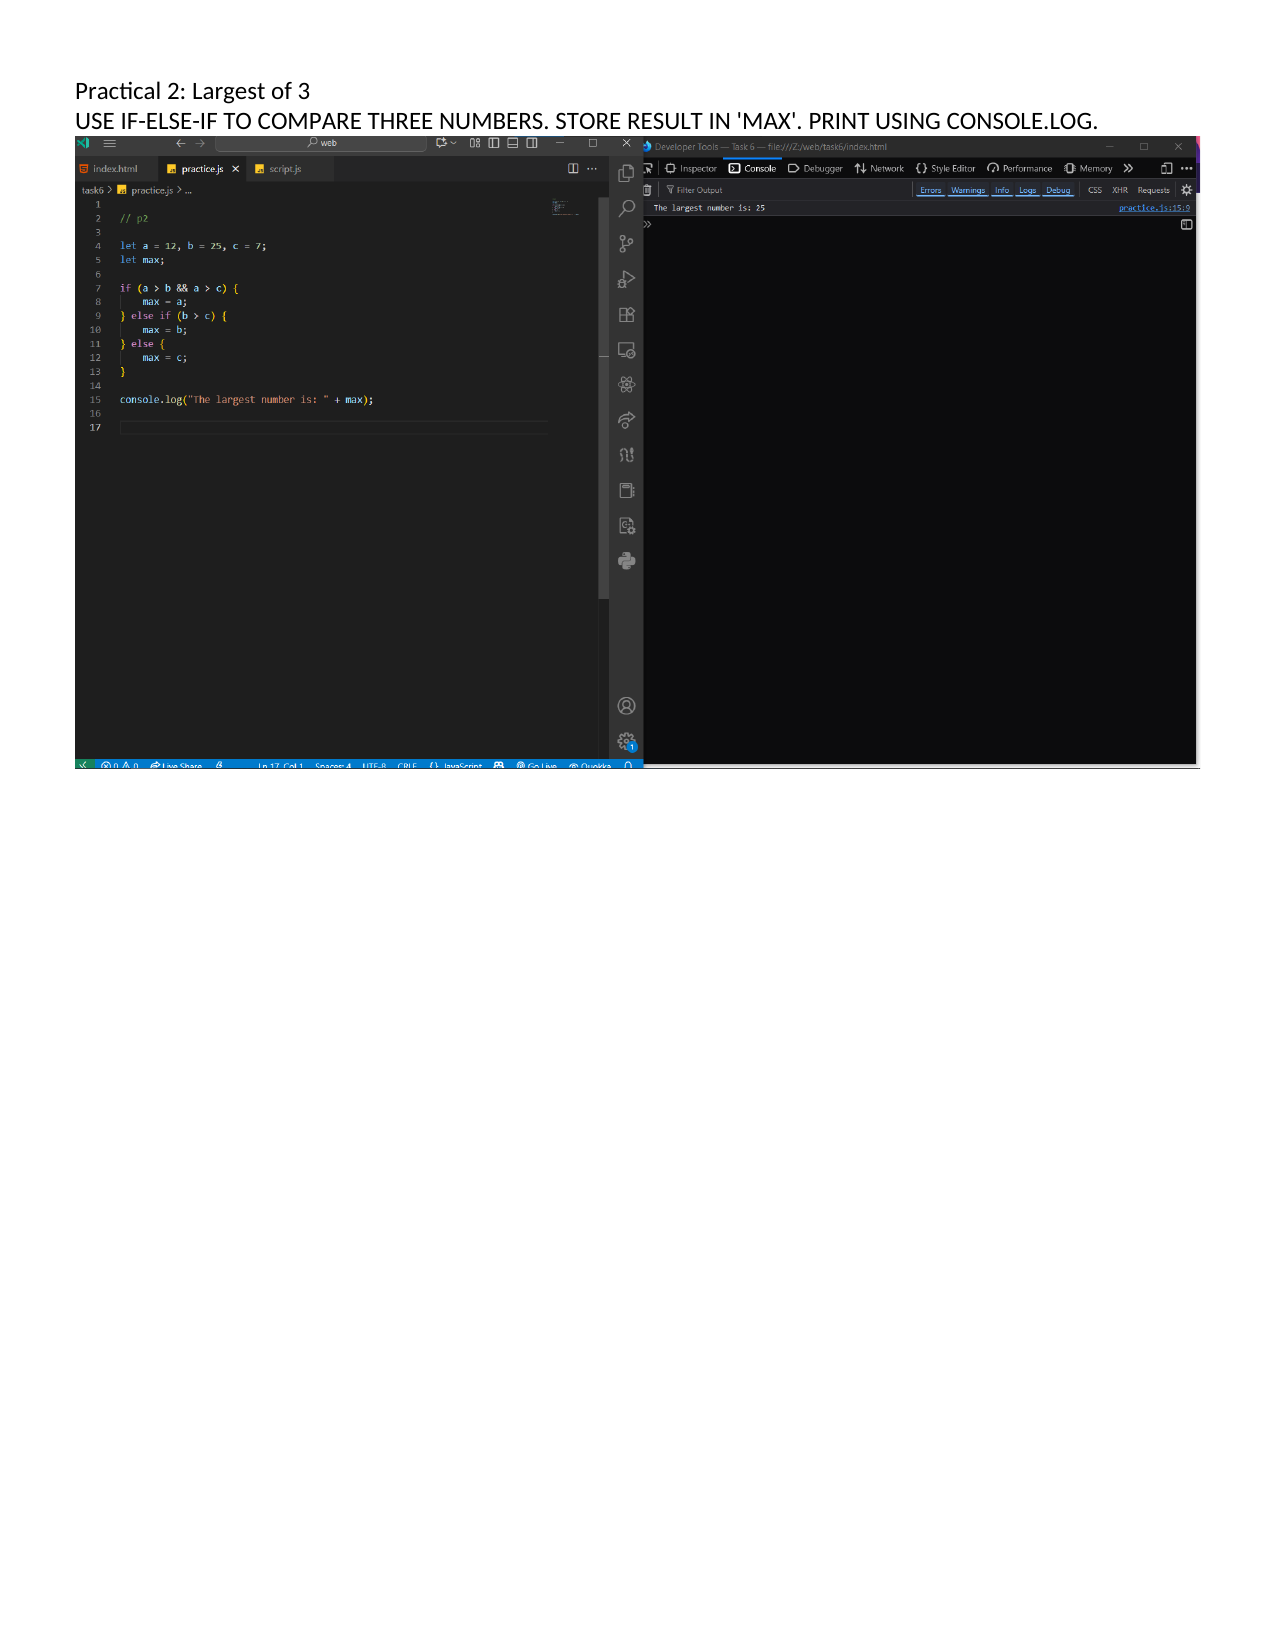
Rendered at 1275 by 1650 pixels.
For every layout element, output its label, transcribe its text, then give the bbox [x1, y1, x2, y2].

picture [75, 136, 1200, 769]
text USE IF-ELSE-IF TO COMPARE THREE NUMBERS. STORE RESULT IN 'MAX'. PRINT USING CONSOLE.LOG. [75, 106, 1200, 136]
text Practical 2: Largest of 3 [75, 75, 1200, 106]
